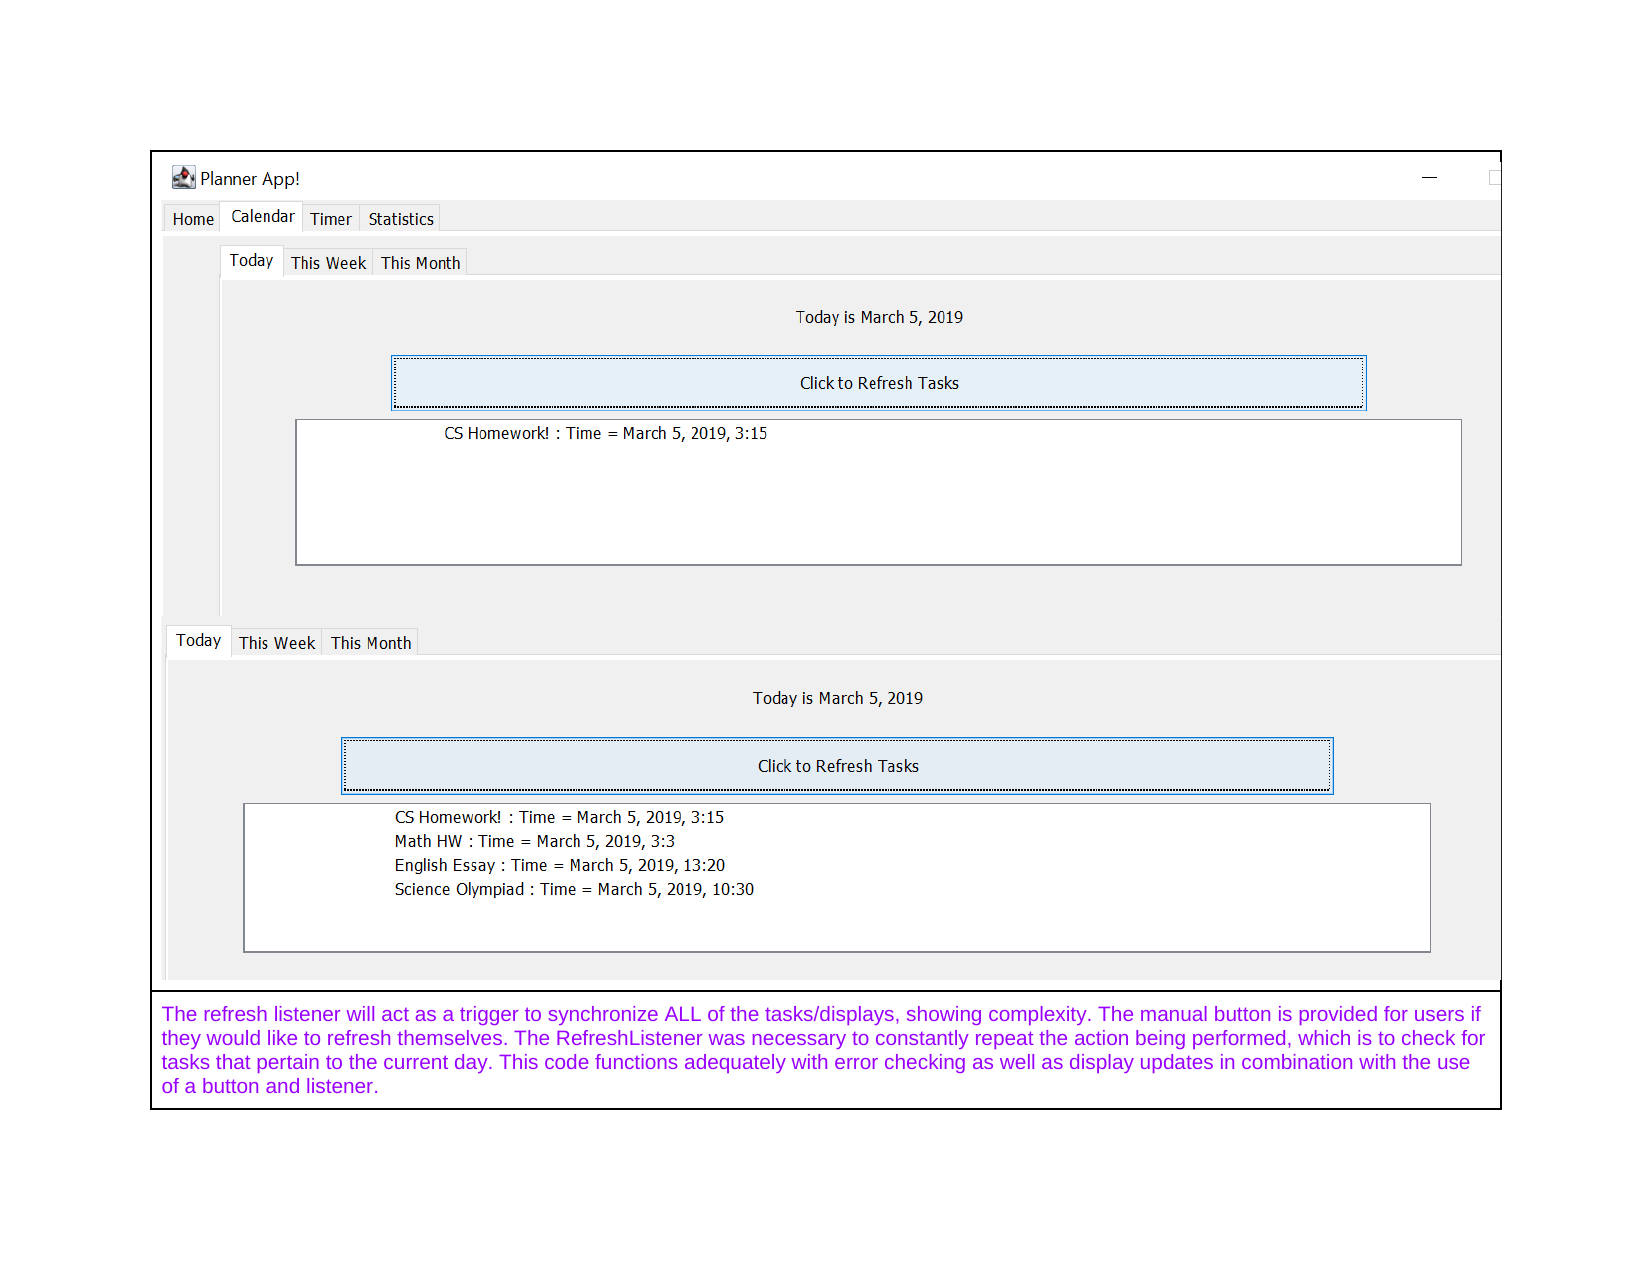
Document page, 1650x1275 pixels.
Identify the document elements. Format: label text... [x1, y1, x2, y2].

table_header [152, 152, 1500, 989]
table_cell The refresh listener will act as a trigger to synchronize ALL of the tasks/displays, showing complexity. The manual button is provided for users if they would like to refresh themselves. The RefreshListener was necessary to constantly repeat the action being performed, which is to check for tasks that pertain to the current day. This code functions adequately with error checking as well as display updates in combination with the use of a button and listener. [152, 992, 1500, 1108]
picture [161, 162, 1502, 980]
